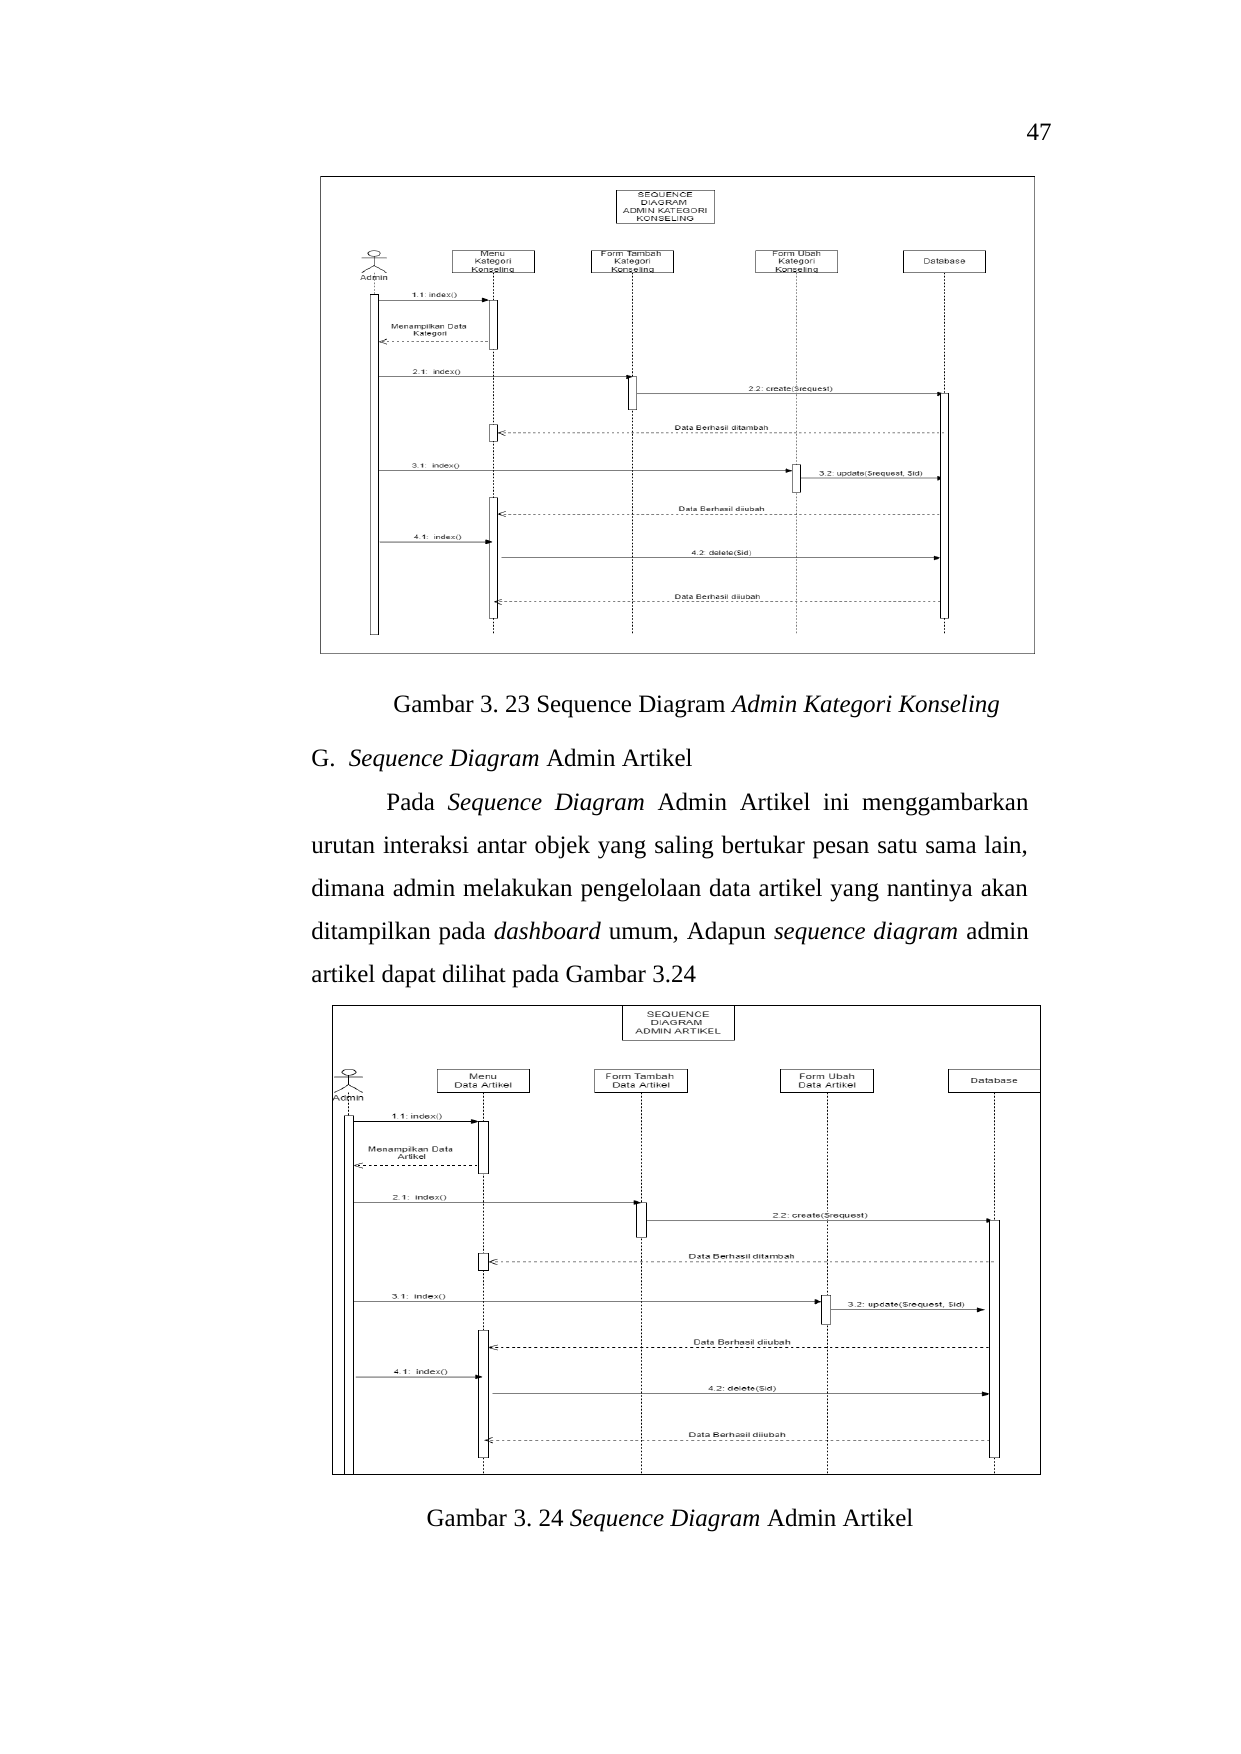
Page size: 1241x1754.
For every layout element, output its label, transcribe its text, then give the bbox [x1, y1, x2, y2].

picture [320, 176, 1035, 654]
text Gambar 3. 24 Sequence Diagram Admin Artikel [248, 1016, 1092, 1532]
text Gambar 3. 23 Sequence Diagram Admin Kategori Konseling [393, 689, 1130, 718]
picture [333, 1006, 1040, 1016]
list Sequence Diagram Admin Artikel [311, 743, 1130, 772]
text Pada Sequence Diagram Admin Artikel ini menggambarkan urutan interaksi antar objek yang saling bertukar pesan satu sama lain, dimana admin melakukan pengelolaan data artikel yang nantinya akan ditampilkan pada dashboard umum, Adapun sequence diagram admin artikel dapat dilihat pada Gambar 3.24 [311, 787, 1029, 988]
